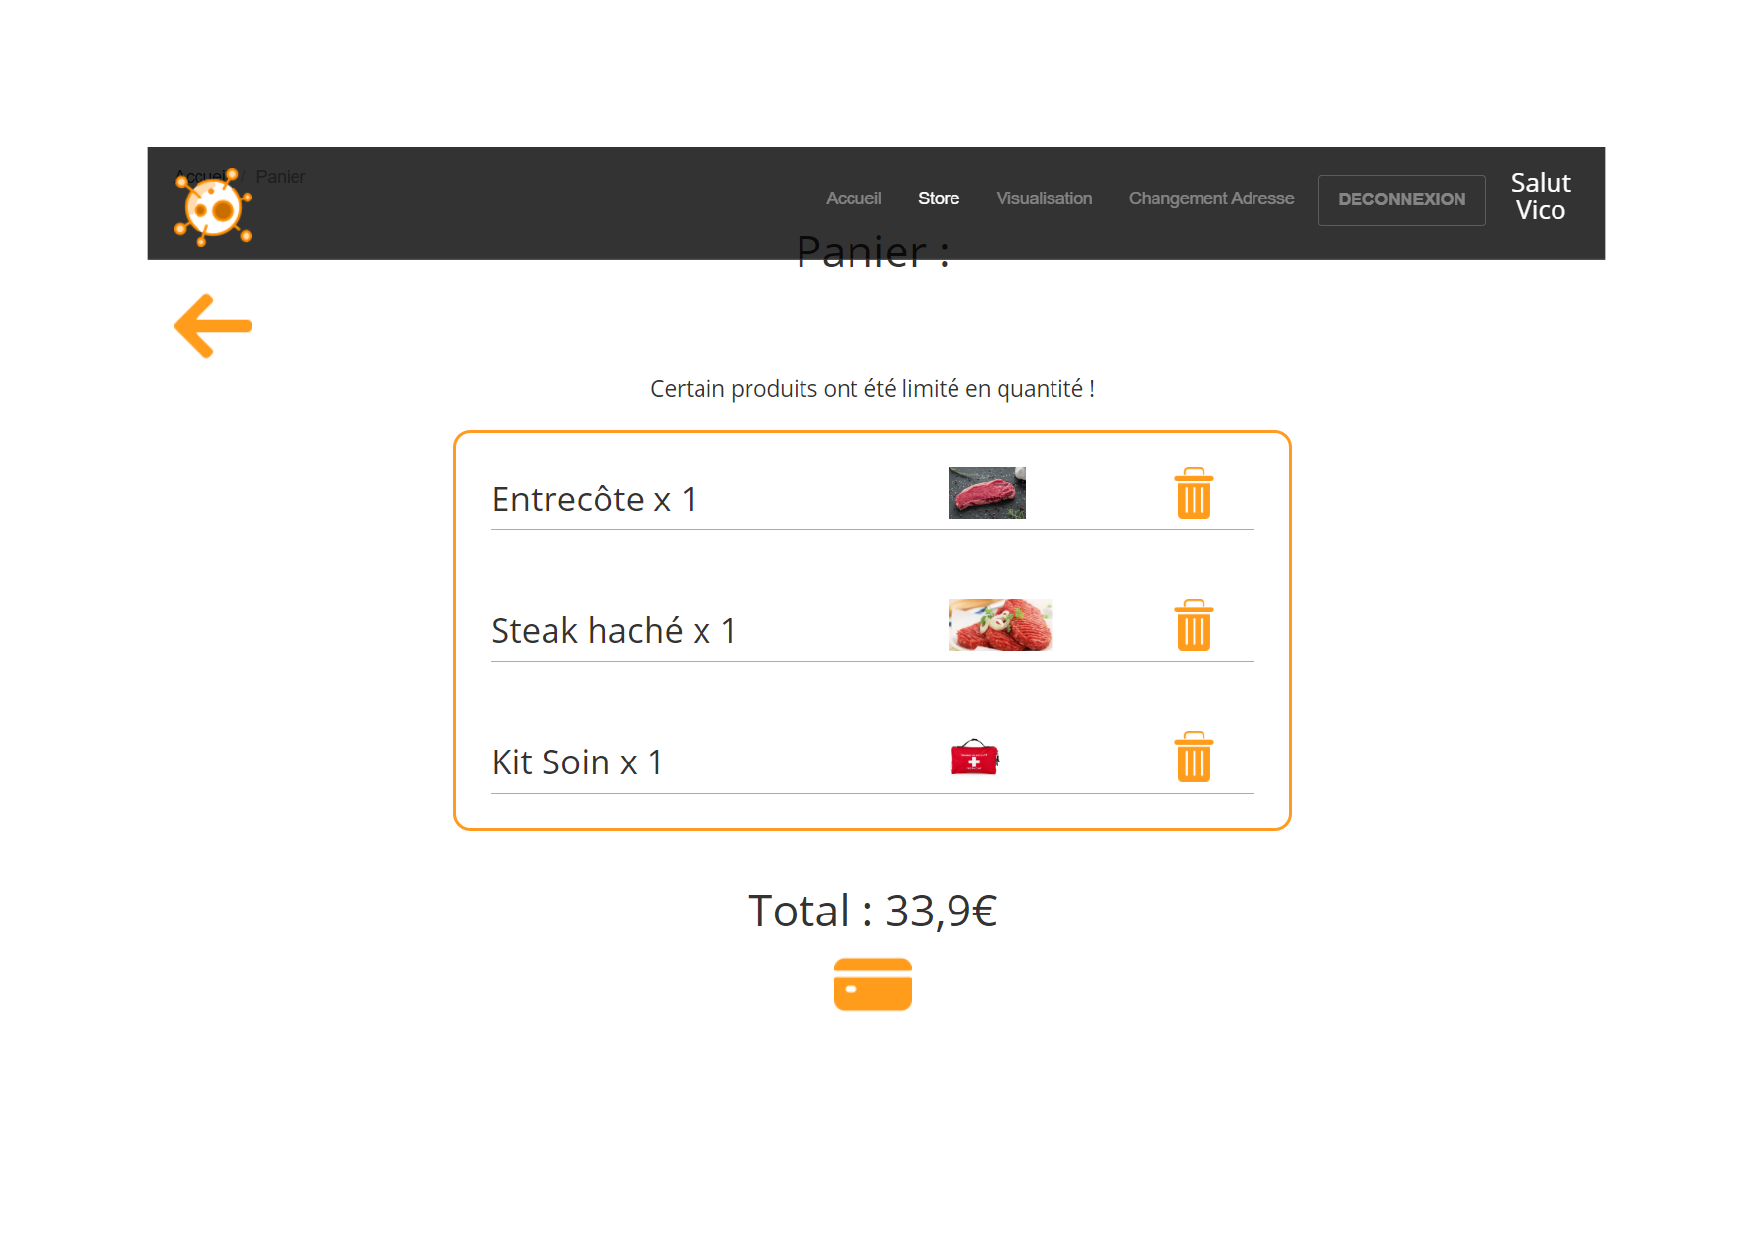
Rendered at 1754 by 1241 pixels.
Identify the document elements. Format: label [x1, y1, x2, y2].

picture [147, 147, 1606, 1017]
